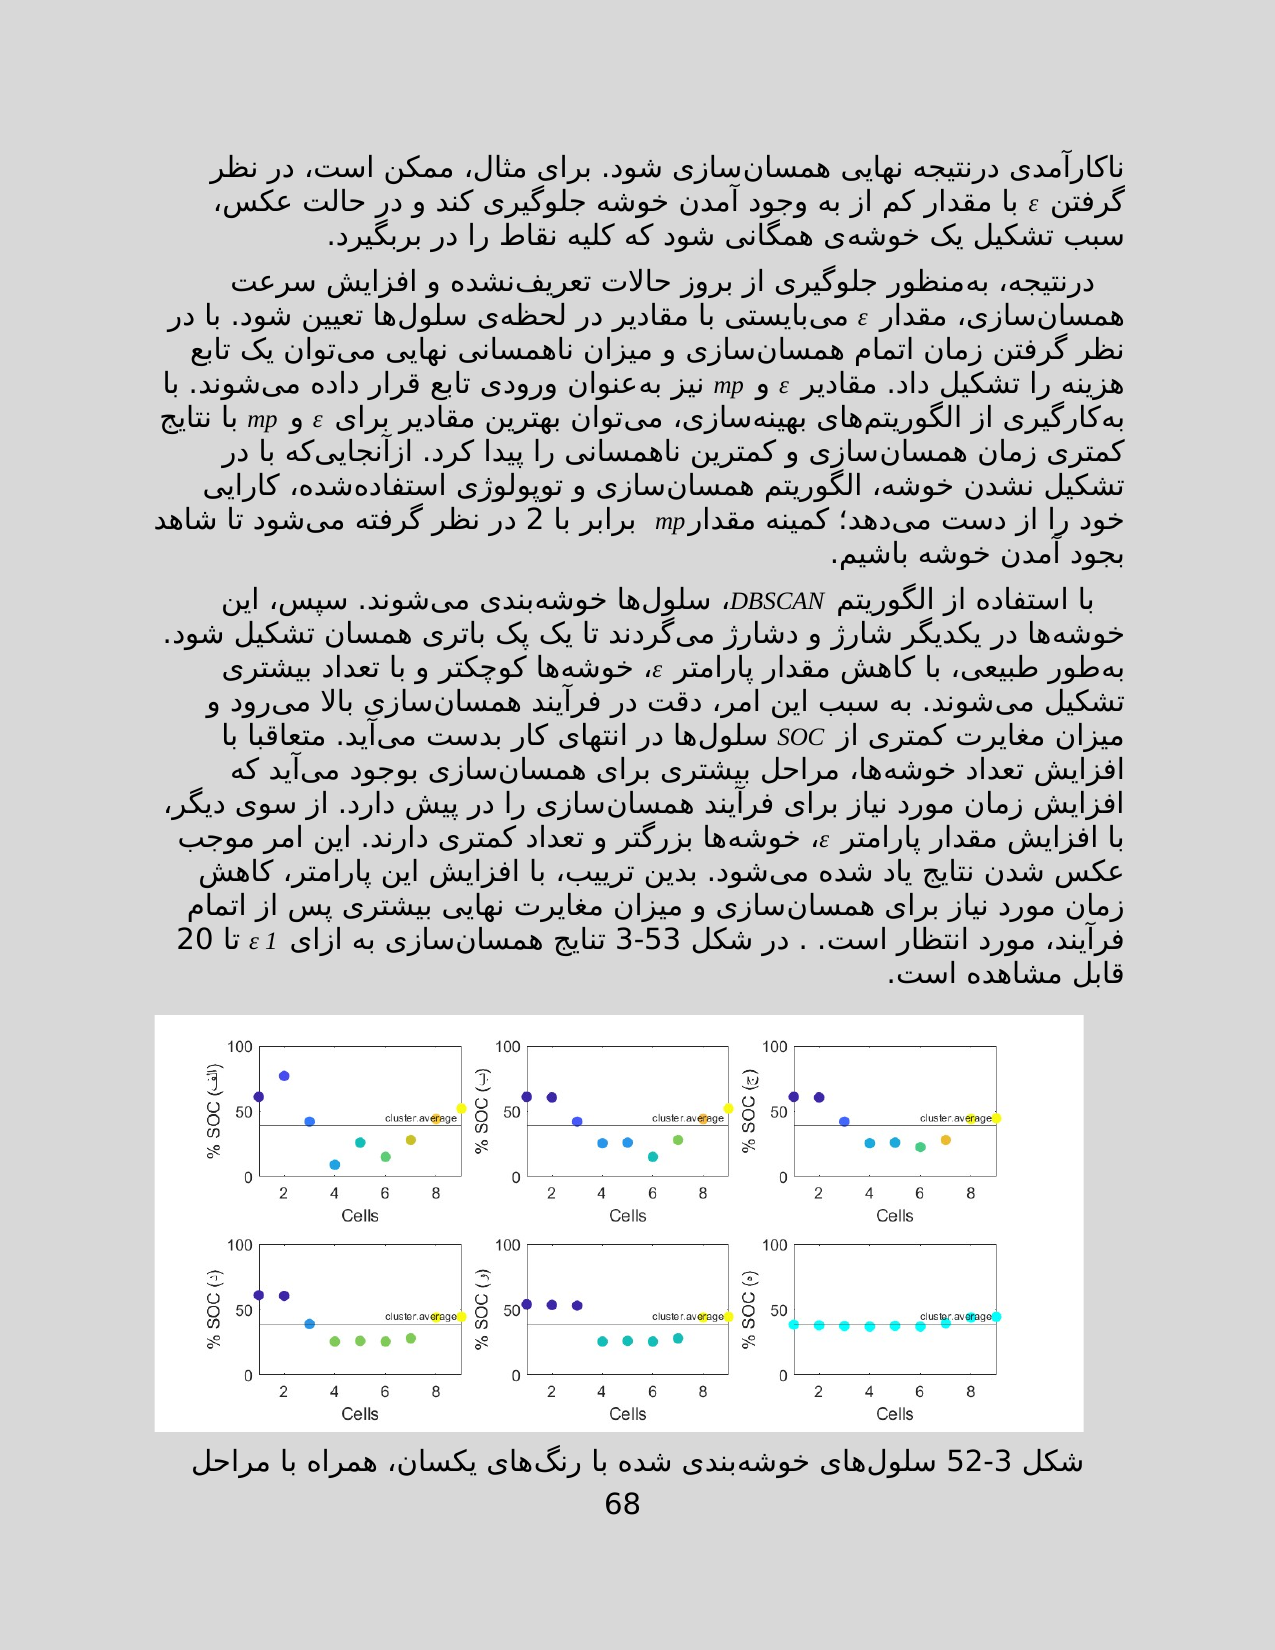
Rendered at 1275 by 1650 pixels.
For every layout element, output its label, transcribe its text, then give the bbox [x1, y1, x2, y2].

picture [154, 1015, 1084, 1432]
table_header [150, 1003, 1125, 1444]
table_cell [150, 1444, 1125, 1478]
text درنتیجه، به‌منظور جلوگیری از بروز حالات تعریف‌نشده و افزایش سرعت همسان‌سازی، مقدار ε می‌بایستی با مقادیر در لحظه‌ی سلول‌ها تعیین شود. با در نظر گرفتن زمان اتمام همسان‌سازی و میزان ناهمسانی نهایی می‌توان یک تابع هزینه را تشکیل داد. مقادیر ε و mp نیز به‌عنوان ورودی تابع قرار داده می‌شوند. با به‌کارگیری از الگوریتم‌های بهینه‌سازی، می‌توان بهترین مقادیر برای ε و mp با نتایج کمتری زمان همسان‌سازی و کمترین ناهمسانی را پیدا کرد. ازآنجایی‌که با در تشکیل نشدن خوشه، الگوریتم همسان‌سازی و توپولوژی استفاده‌شده، کارایی خود را از دست می‌دهد؛ کمینه مقدارmp برابر با 2 در نظر گرفته ‌می‌شود تا شاهد بجود آمدن خوشه باشیم. [150, 264, 1125, 570]
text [150, 150, 1125, 252]
